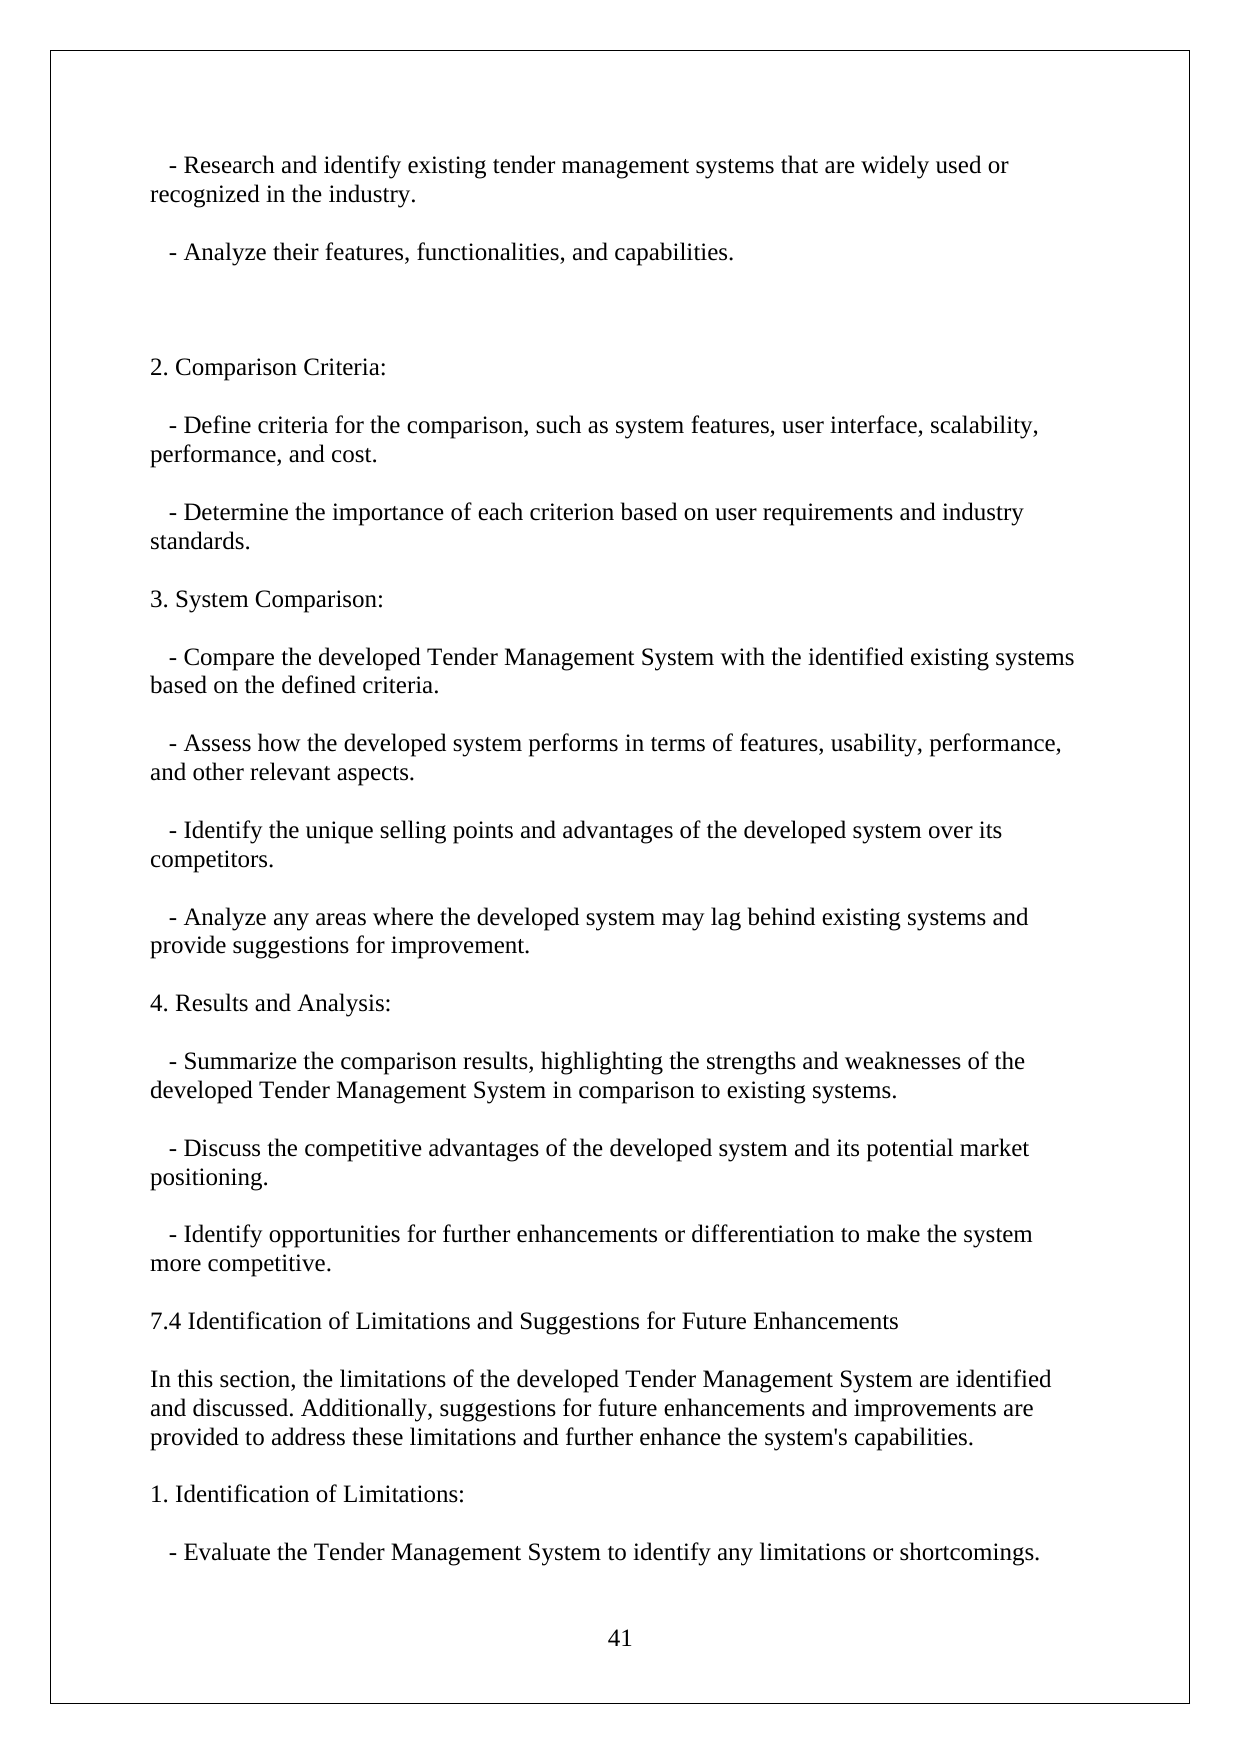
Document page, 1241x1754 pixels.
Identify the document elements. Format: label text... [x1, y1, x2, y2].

text - Determine the importance of each criterion based on user requirements and industry standards. [150, 497, 1090, 554]
text 2. Comparison Criteria: [150, 352, 1090, 381]
text - Analyze any areas where the developed system may lag behind existing systems and provide suggestions for improvement. [150, 902, 1090, 959]
text 7.4 Identification of Limitations and Suggestions for Future Enhancements [150, 1306, 1090, 1335]
text - Define criteria for the comparison, such as system features, user interface, scalability, performance, and cost. [150, 410, 1090, 468]
text In this section, the limitations of the developed Tender Management System are identified and discussed. Additionally, suggestions for future enhancements and improvements are provided to address these limitations and further enhance the system's capabilities. [150, 1364, 1090, 1450]
text - Assess how the developed system performs in terms of features, usability, performance, and other relevant aspects. [150, 728, 1090, 786]
text - Analyze their features, functionalities, and capabilities. [150, 237, 1090, 265]
text - Evaluate the Tender Management System to identify any limitations or shortcomings. [150, 1537, 1090, 1566]
text - Summarize the comparison results, highlighting the strengths and weaknesses of the developed Tender Management System in comparison to existing systems. [150, 1046, 1090, 1104]
text - Identify the unique selling points and advantages of the developed system over its competitors. [150, 815, 1090, 872]
text - Discuss the competitive advantages of the developed system and its potential market positioning. [150, 1133, 1090, 1190]
text - Research and identify existing tender management systems that are widely used or recognized in the industry. [150, 150, 1090, 207]
text 1. Identification of Limitations: [150, 1479, 1090, 1508]
text - Identify opportunities for further enhancements or differentiation to make the system more competitive. [150, 1219, 1090, 1277]
text 3. System Comparison: [150, 584, 1090, 612]
text - Compare the developed Tender Management System with the identified existing systems based on the defined criteria. [150, 642, 1090, 699]
text 4. Results and Analysis: [150, 988, 1090, 1017]
